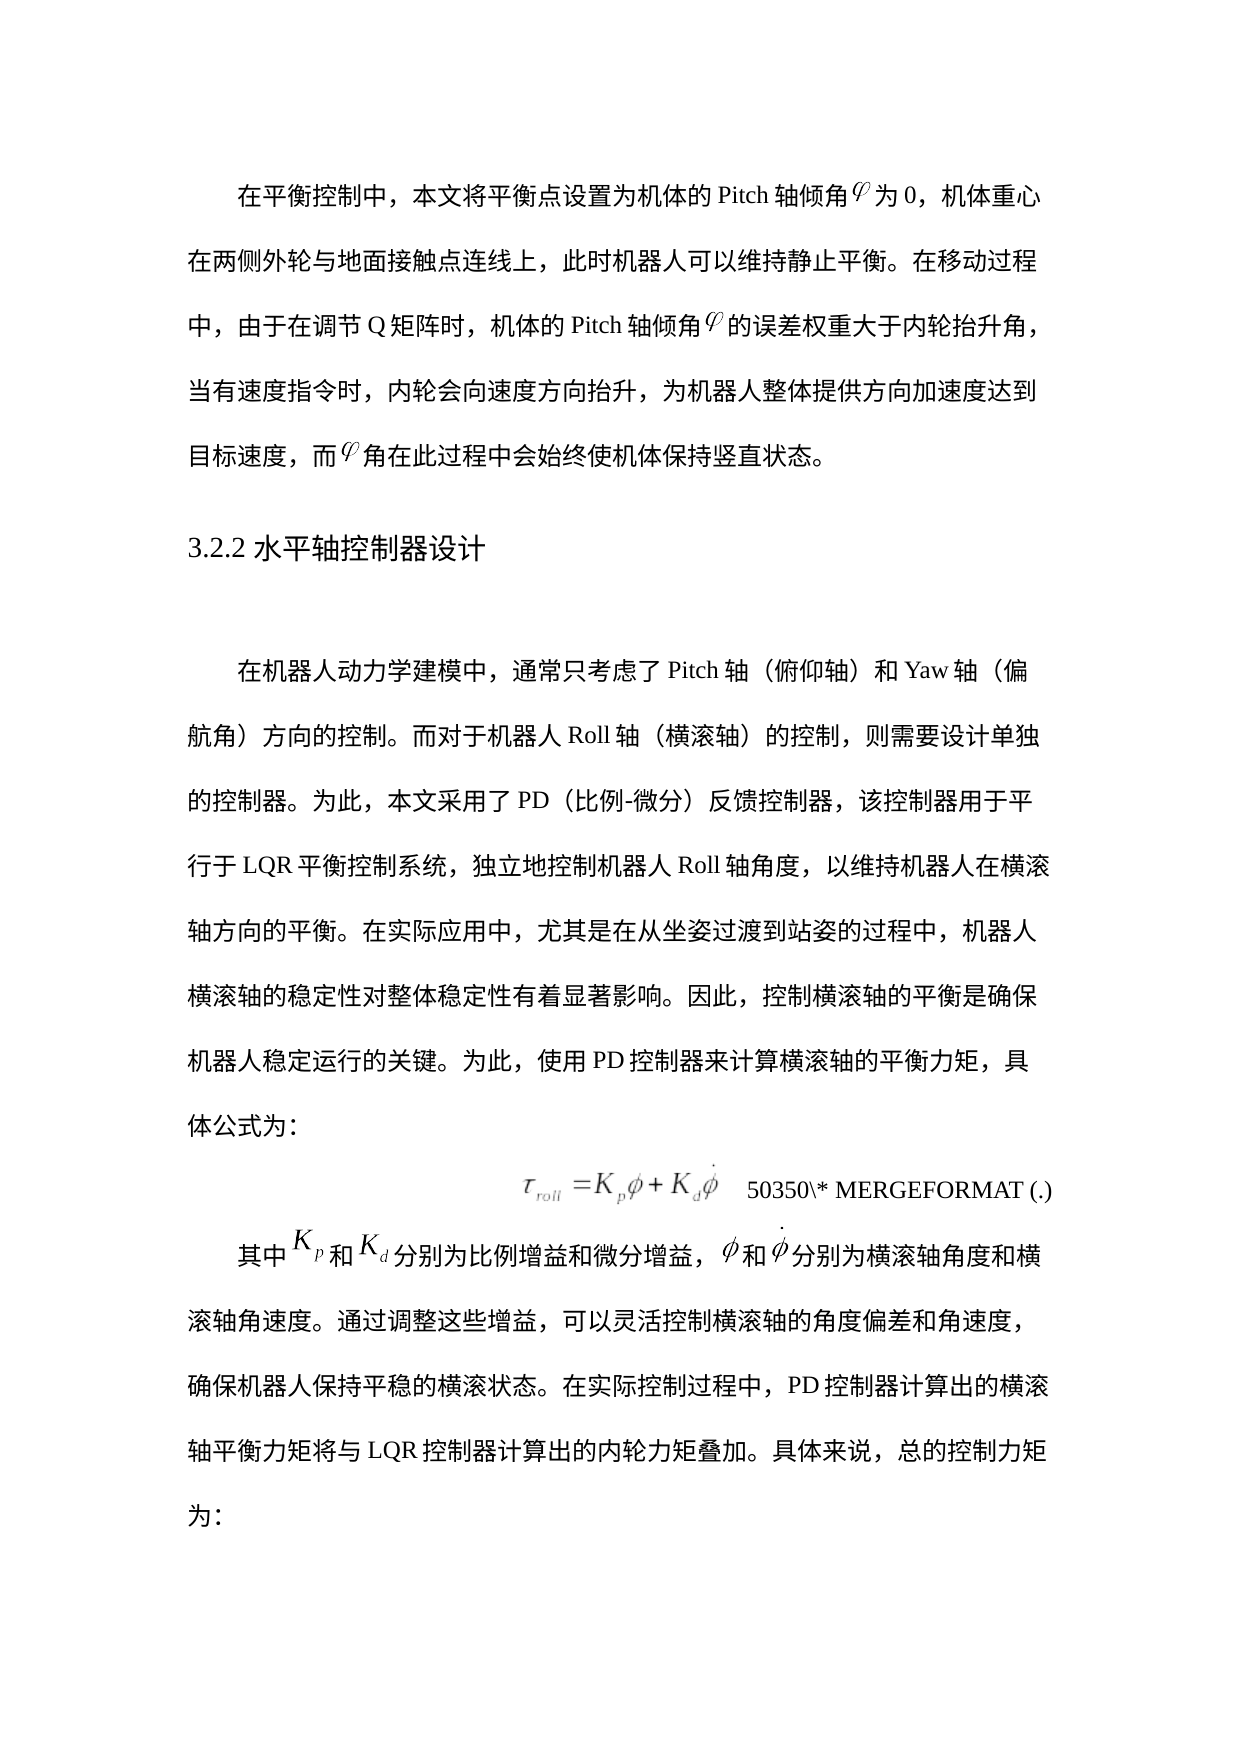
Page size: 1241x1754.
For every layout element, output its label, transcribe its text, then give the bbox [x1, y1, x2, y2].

text 在机器人动力学建模中，通常只考虑了Pitch轴（俯仰轴）和Yaw轴（偏航角）方向的控制。而对于机器人Roll轴（横滚轴）的控制，则需要设计单独的控制器。为此，本文采用了PD（比例-微分）反馈控制器，该控制器用于平行于LQR平衡控制系统，独立地控制机器人Roll轴角度，以维持机器人在横滚轴方向的平衡。在实际应用中，尤其是在从坐姿过渡到站姿的过程中，机器人横滚轴的稳定性对整体稳定性有着显著影响。因此，控制横滚轴的平衡是确保机器人稳定运行的关键。为此，使用PD控制器来计算横滚轴的平衡力矩，具体公式为： [187, 637, 1053, 1157]
subtitle 水平轴控制器设计 [187, 514, 1053, 579]
text 其中和分别为比例增益和微分增益，和分别为横滚轴角度和横滚轴角速度。通过调整这些增益，可以灵活控制横滚轴的角度偏差和角速度，确保机器人保持平稳的横滚状态。在实际控制过程中，PD控制器计算出的横滚轴平衡力矩将与LQR控制器计算出的内轮力矩叠加。具体来说，总的控制力矩为： [187, 1222, 1053, 1547]
text 在平衡控制中，本文将平衡点设置为机体的Pitch轴倾角为0，机体重心在两侧外轮与地面接触点连线上，此时机器人可以维持静止平衡。在移动过程中，由于在调节Q矩阵时，机体的Pitch轴倾角的误差权重大于内轮抬升角，当有速度指令时，内轮会向速度方向抬升，为机器人整体提供方向加速度达到目标速度，而角在此过程中会始终使机体保持竖直状态。 [187, 162, 1053, 487]
